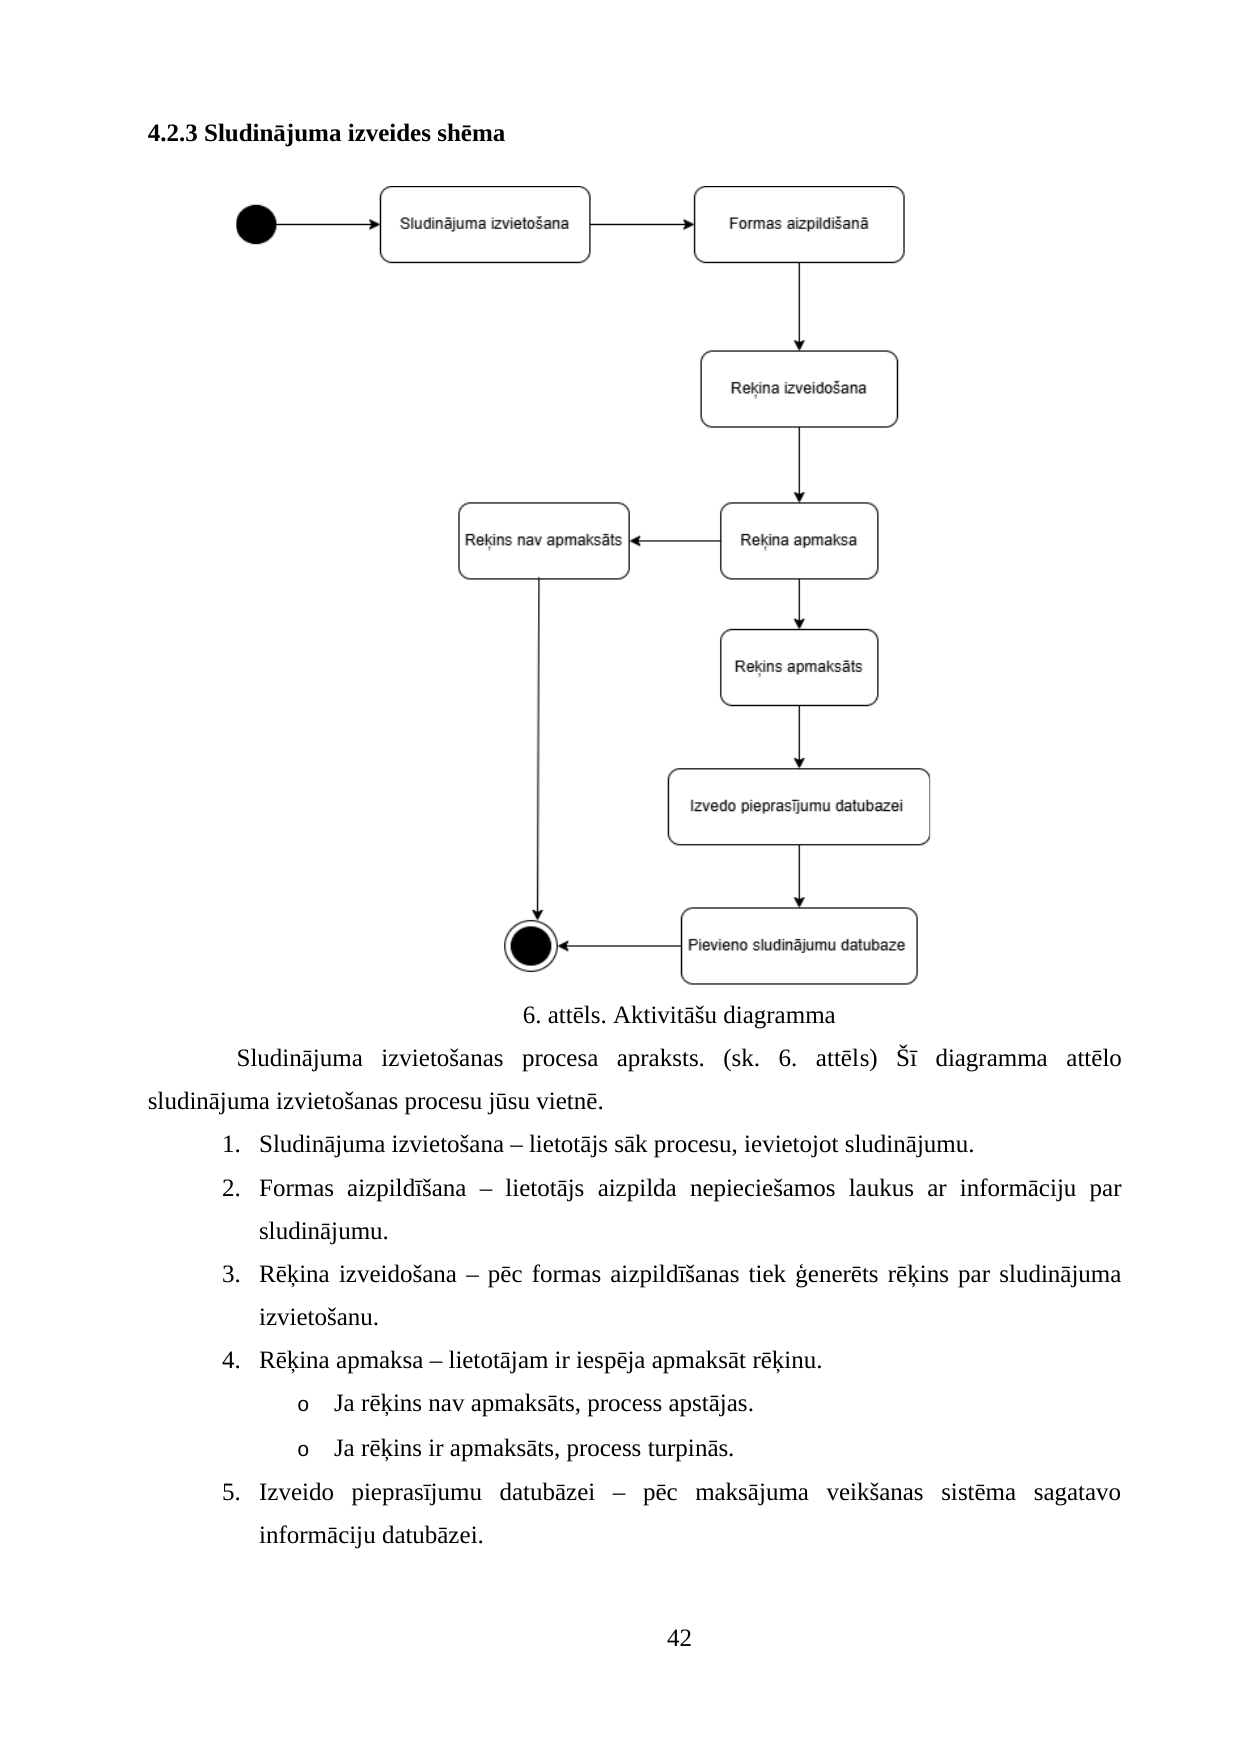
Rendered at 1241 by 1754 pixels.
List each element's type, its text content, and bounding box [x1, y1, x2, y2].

text 6. attēls. Aktivitāšu diagramma [148, 1000, 1122, 1029]
list Ja rēķins nav apmaksāts, process apstājas. [297, 1388, 1122, 1418]
list Izveido pieprasījumu datubāzei – pēc maksājuma veikšanas sistēma sagatavo informāciju datubāzei. [222, 1477, 1122, 1549]
list Formas aizpildīšana – lietotājs aizpilda nepieciešamos laukus ar informāciju par sludinājumu. [222, 1173, 1122, 1244]
list Rēķina apmaksa – lietotājam ir iespēja apmaksāt rēķinu. [222, 1345, 1122, 1374]
list Sludinājuma izvietošana – lietotājs sāk procesu, ievietojot sludinājumu. [222, 1129, 1122, 1158]
list Rēķina izveidošana – pēc formas aizpildīšanas tiek ģenerēts rēķins par sludinājuma izvietošanu. [222, 1259, 1122, 1331]
picture [236, 186, 930, 986]
subtitle Sludinājuma izveides shēma [148, 118, 1122, 147]
list Ja rēķins ir apmaksāts, process turpinās. [297, 1433, 1122, 1462]
text Sludinājuma izvietošanas procesa apraksts. (sk. 6. attēls) Šī diagramma attēlo sludinājuma izvietošanas procesu jūsu vietnē. [148, 1043, 1122, 1115]
